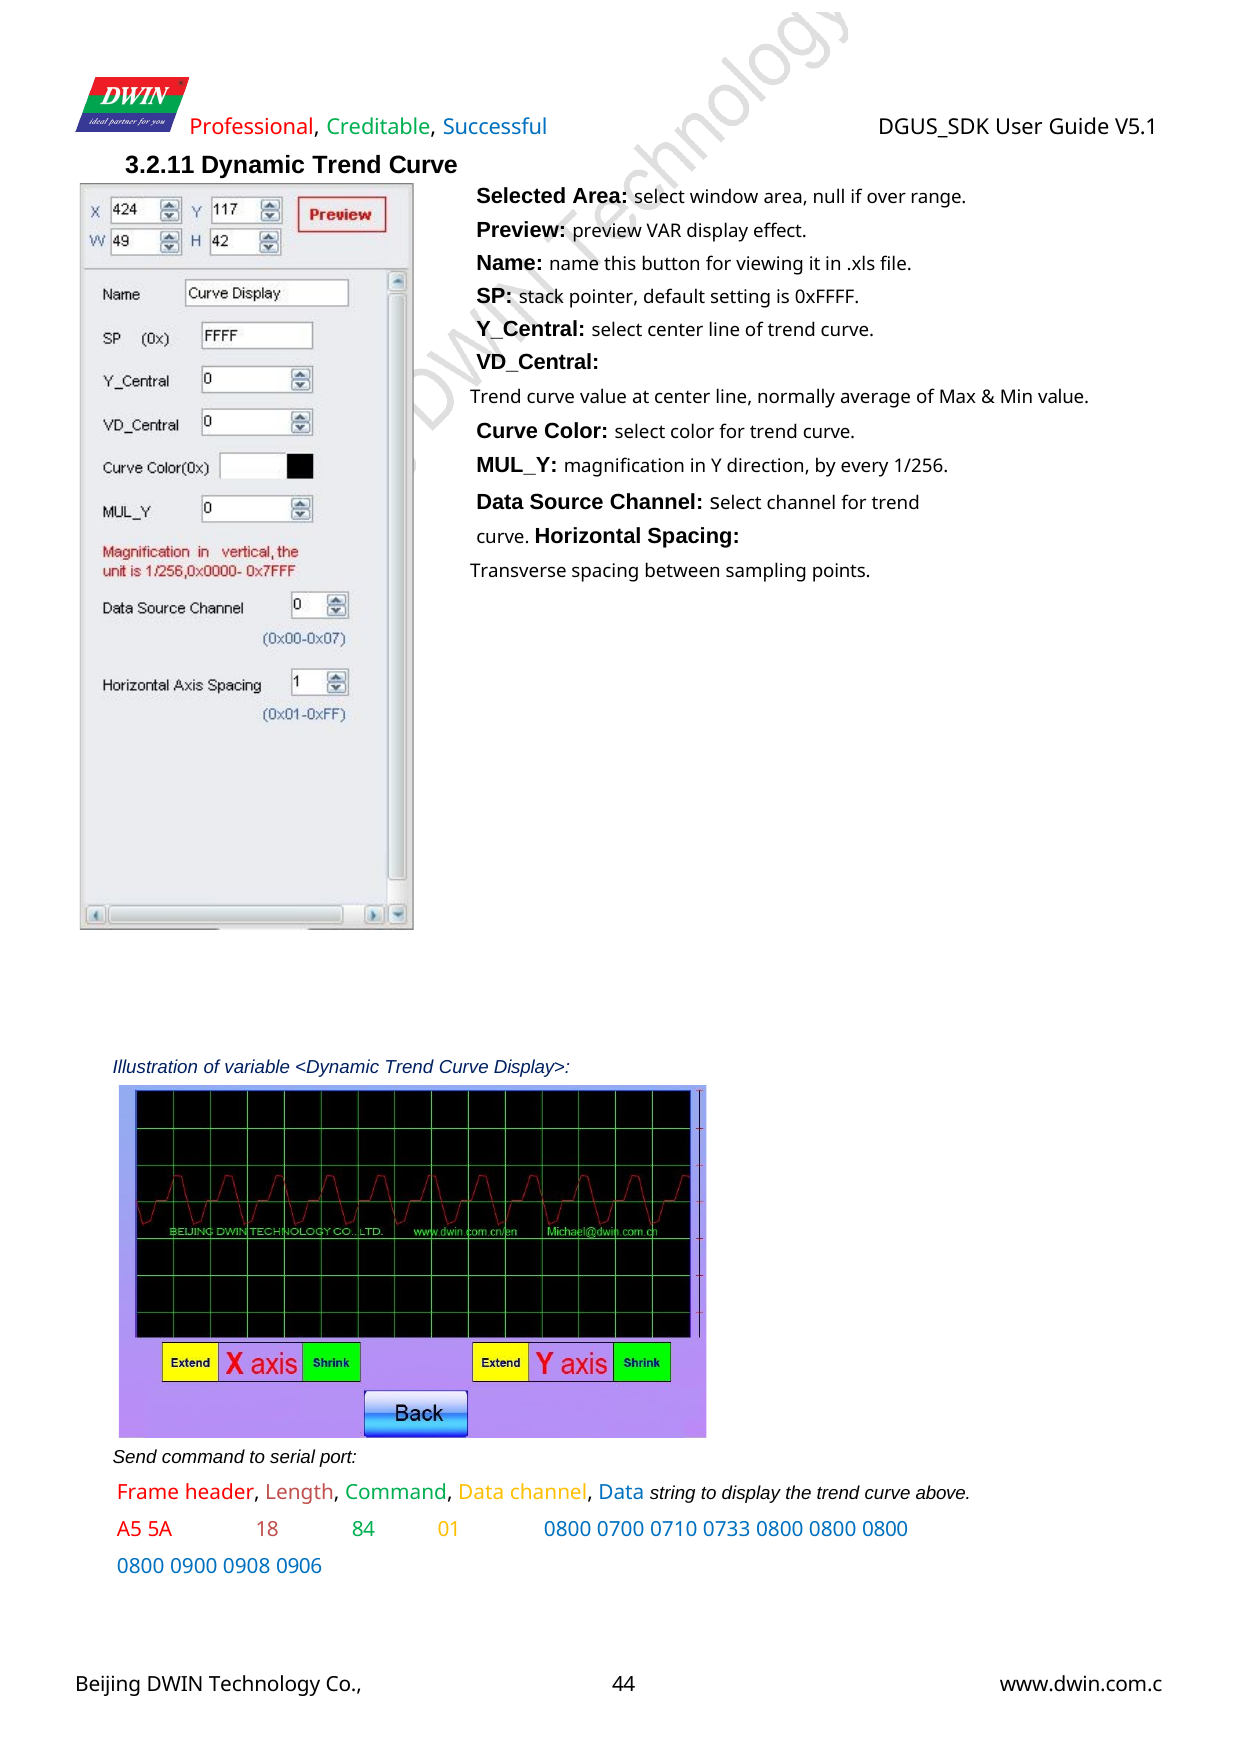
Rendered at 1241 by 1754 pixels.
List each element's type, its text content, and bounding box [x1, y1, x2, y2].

picture [75, 77, 190, 132]
text Transverse spacing between sampling points. [470, 558, 1181, 583]
text Name: name this button for viewing it in .xls file. SP: stack pointer, default setting is 0xFFFF. Y_Central: select center line of trend curve. [476, 250, 914, 342]
text Curve Color: select color for trend curve. [476, 418, 1181, 444]
text Frame header, Length, Command, Data channel, Data string to display the trend curve above. [117, 1477, 1181, 1505]
text 0800 0900 0908 0906 [117, 1551, 1181, 1579]
picture [79, 179, 849, 930]
text Professional, Creditable, Successful DGUS_SDK User Guide V5.1 [189, 111, 1181, 141]
subtitle VD_Central: [476, 349, 1181, 374]
subtitle Dynamic Trend Curve [125, 150, 1181, 179]
text MUL_Y: magnification in Y direction, by every 1/256. Data Source Channel: select channel for trend curve. Horizontal Spacing: [476, 452, 965, 549]
picture [219, 141, 849, 150]
picture [219, 12, 849, 111]
text Preview: preview VAR display effect. [476, 217, 1181, 243]
picture [118, 1085, 707, 1090]
text Illustration of variable <Dynamic Trend Curve Display>: [112, 1056, 1181, 1077]
text A5 5A 18 84 01 0800 0700 0710 0733 0800 0800 0800 [117, 1514, 1181, 1542]
text Send command to serial port: [112, 1090, 1181, 1467]
text Trend curve value at center line, normally average of Max & Min value. [470, 384, 1181, 409]
text Selected Area: select window area, null if over range. [476, 183, 1181, 209]
